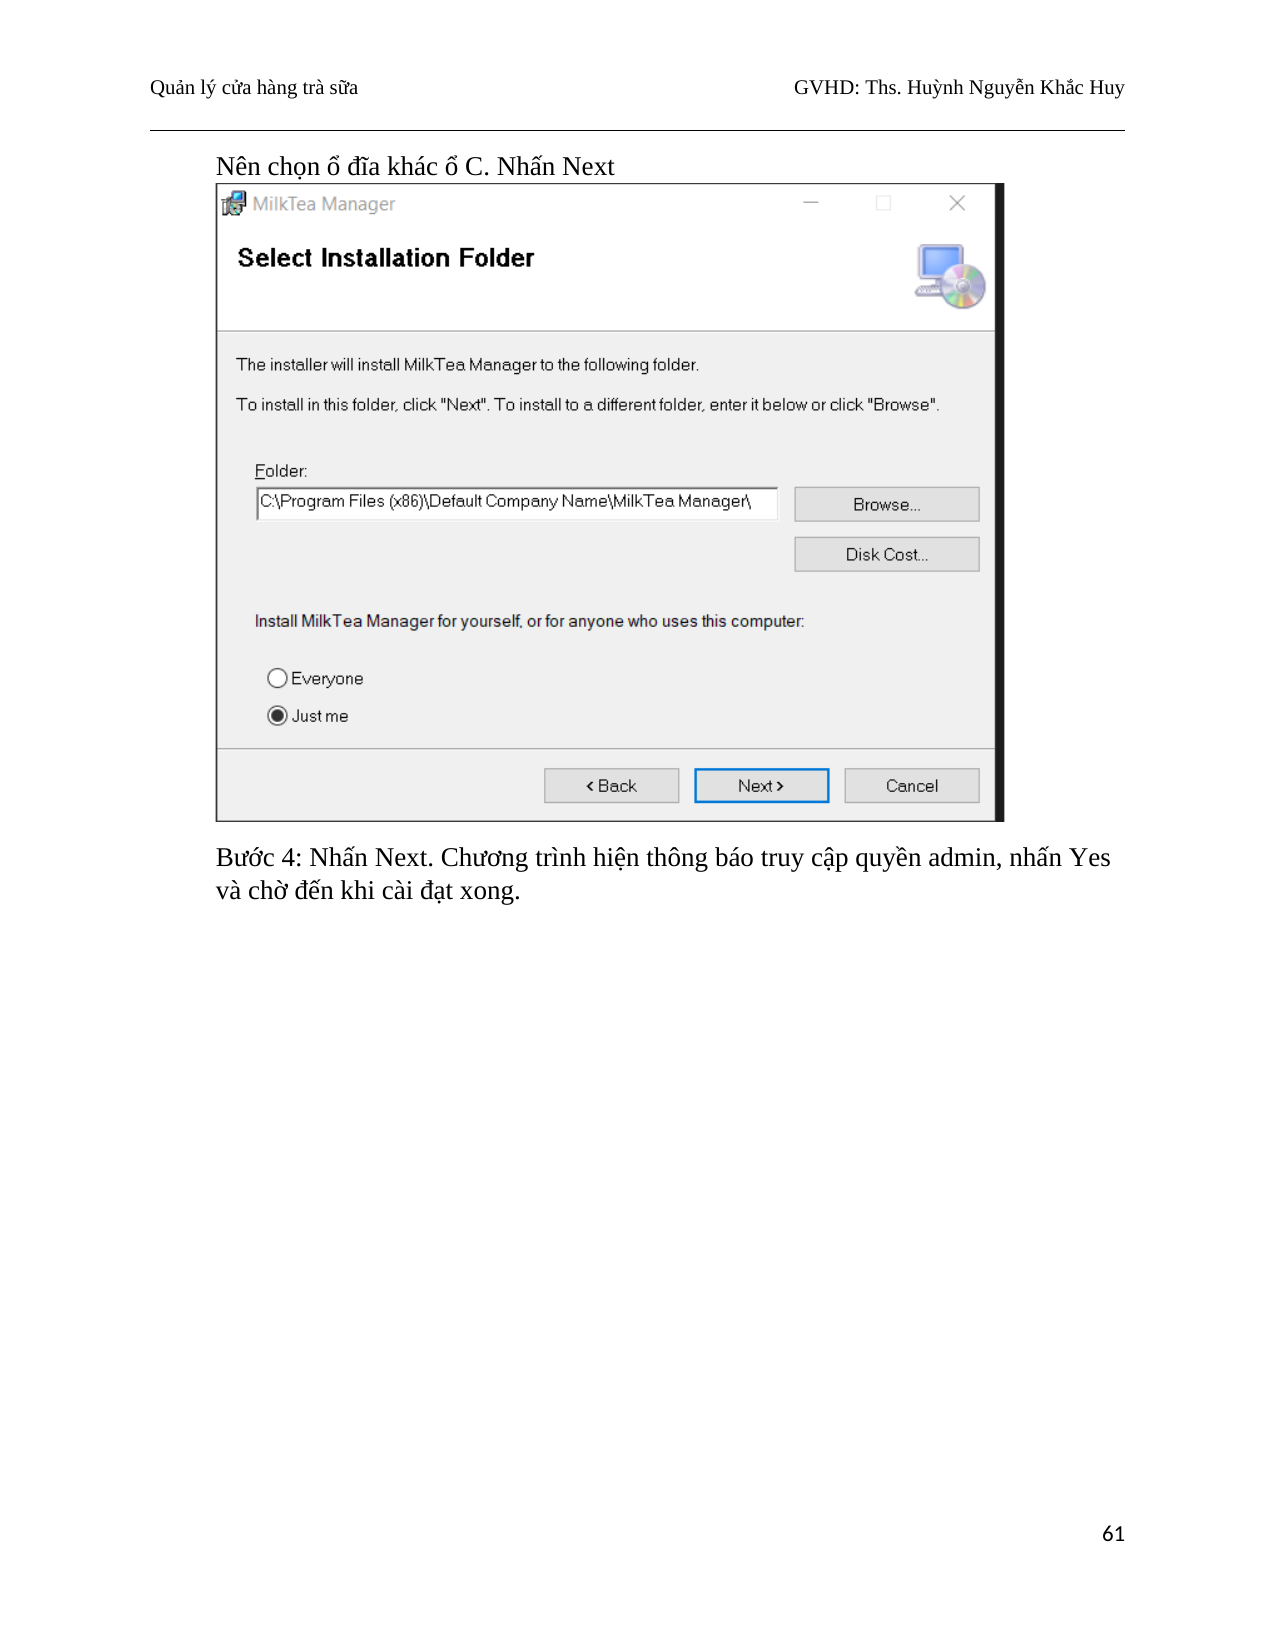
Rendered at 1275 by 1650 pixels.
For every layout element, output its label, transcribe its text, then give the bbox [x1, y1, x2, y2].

picture [215, 183, 1005, 822]
text Bước 4: Nhấn Next. Chương trình hiện thông báo truy cập quyền admin, nhấn Yes và chờ đến khi cài đạt xong. [216, 841, 1125, 906]
